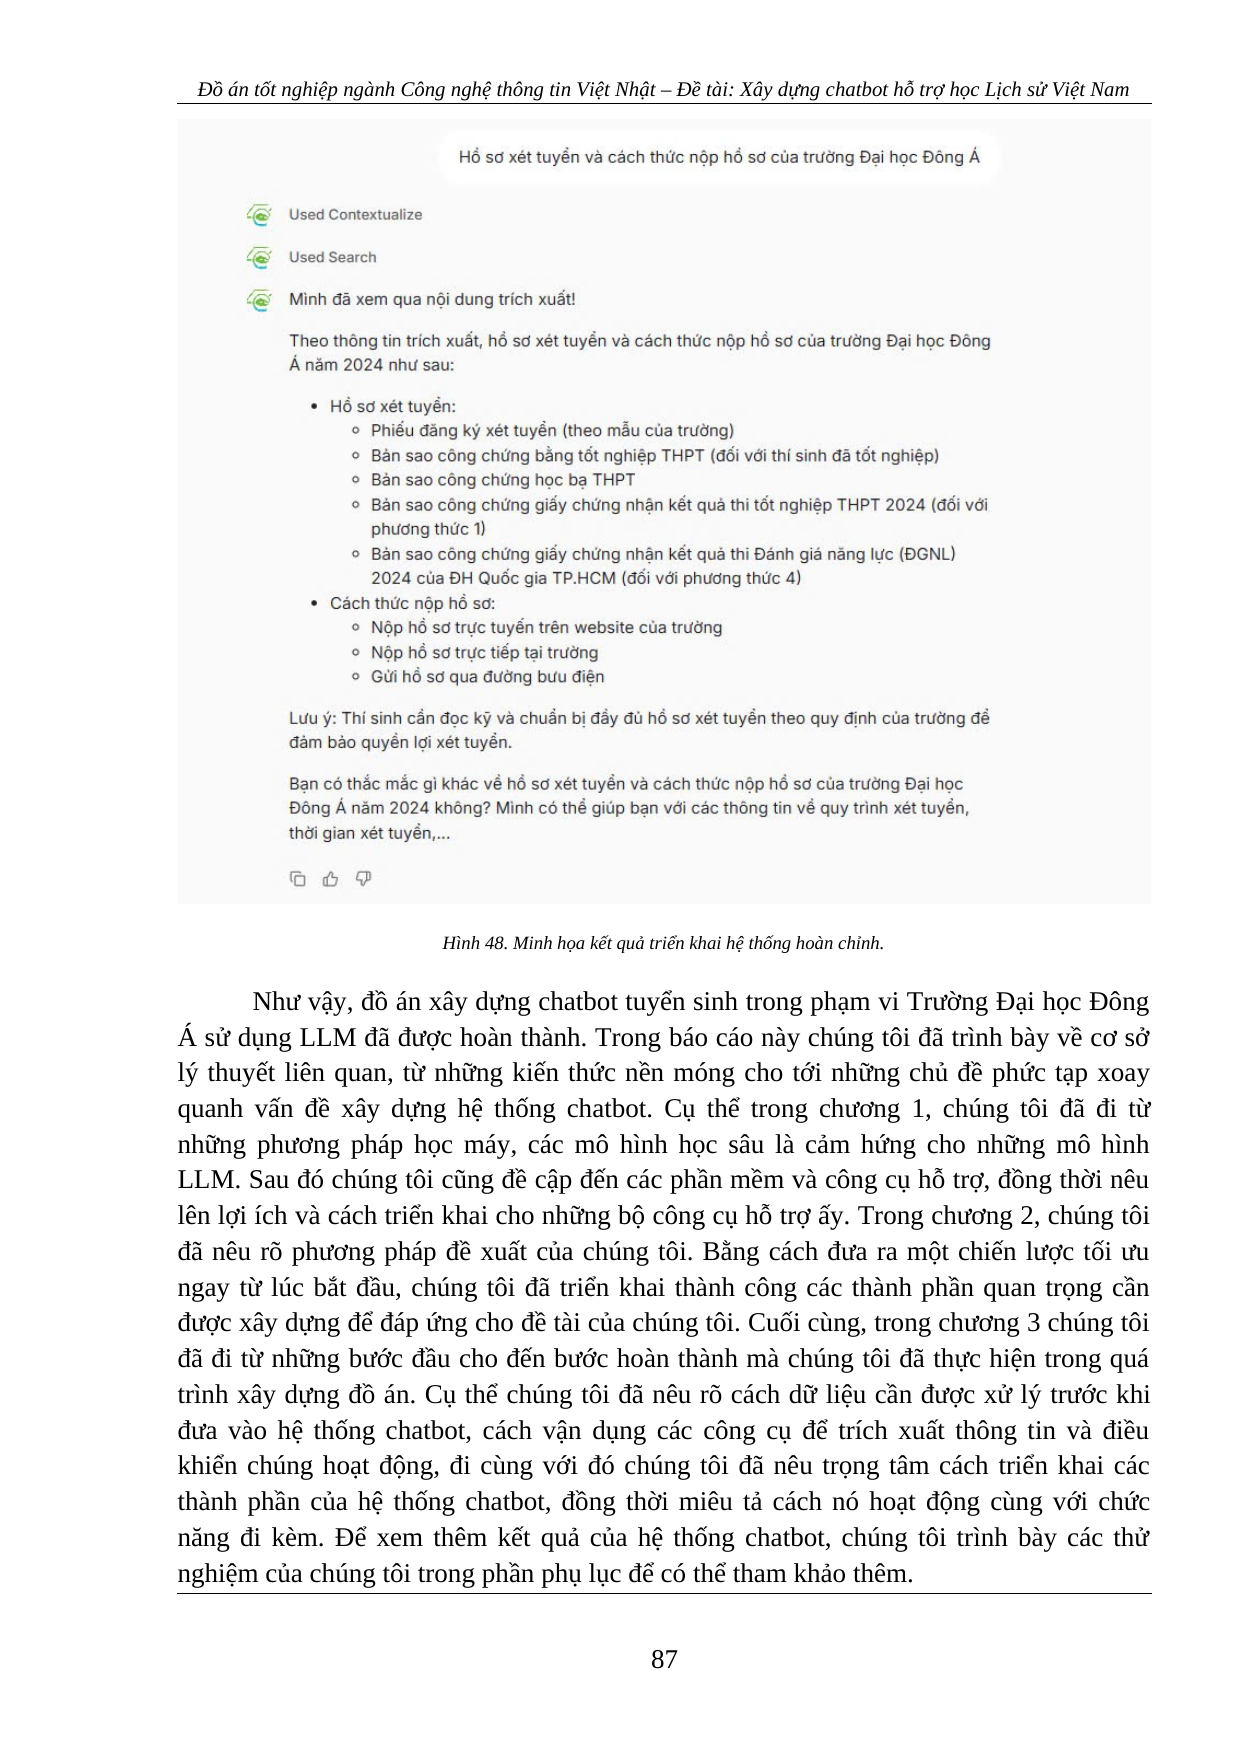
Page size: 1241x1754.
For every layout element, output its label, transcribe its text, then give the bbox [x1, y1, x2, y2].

picture [177, 119, 1152, 904]
text Như vậy, đồ án xây dựng chatbot tuyển sinh trong phạm vi Trường Đại học Đông Á sử dụng LLM đã được hoàn thành. Trong báo cáo này chúng tôi đã trình bày về cơ sở lý thuyết liên quan, từ những kiến thức nền móng cho tới những chủ đề phức tạp xoay quanh vấn đề xây dựng hệ thống chatbot. Cụ thể trong chương 1, chúng tôi đã đi từ những phương pháp học máy, các mô hình học sâu là cảm hứng cho những mô hình LLM. Sau đó chúng tôi cũng đề cập đến các phần mềm và công cụ hỗ trợ, đồng thời nêu lên lợi ích và cách triển khai cho những bộ công cụ hỗ trợ ấy. Trong chương 2, chúng tôi đã nêu rõ phương pháp đề xuất của chúng tôi. Bằng cách đưa ra một chiến lược tối ưu ngay từ lúc bắt đầu, chúng tôi đã triển khai thành công các thành phần quan trọng cần được xây dựng để đáp ứng cho đề tài của chúng tôi. Cuối cùng, trong chương 3 chúng tôi đã đi từ những bước đầu cho đến bước hoàn thành mà chúng tôi đã thực hiện trong quá trình xây dựng đồ án. Cụ thể chúng tôi đã nêu rõ cách dữ liệu cần được xử lý trước khi đưa vào hệ thống chatbot, cách vận dụng các công cụ để trích xuất thông tin và điều khiển chúng hoạt động, đi cùng với đó chúng tôi đã nêu trọng tâm cách triển khai các thành phần của hệ thống chatbot, đồng thời miêu tả cách nó hoạt động cùng với chức năng đi kèm. Để xem thêm kết quả của hệ thống chatbot, chúng tôi trình bày các thử nghiệm của chúng tôi trong phần phụ lục để có thể tham khảo thêm. [177, 985, 1152, 1588]
